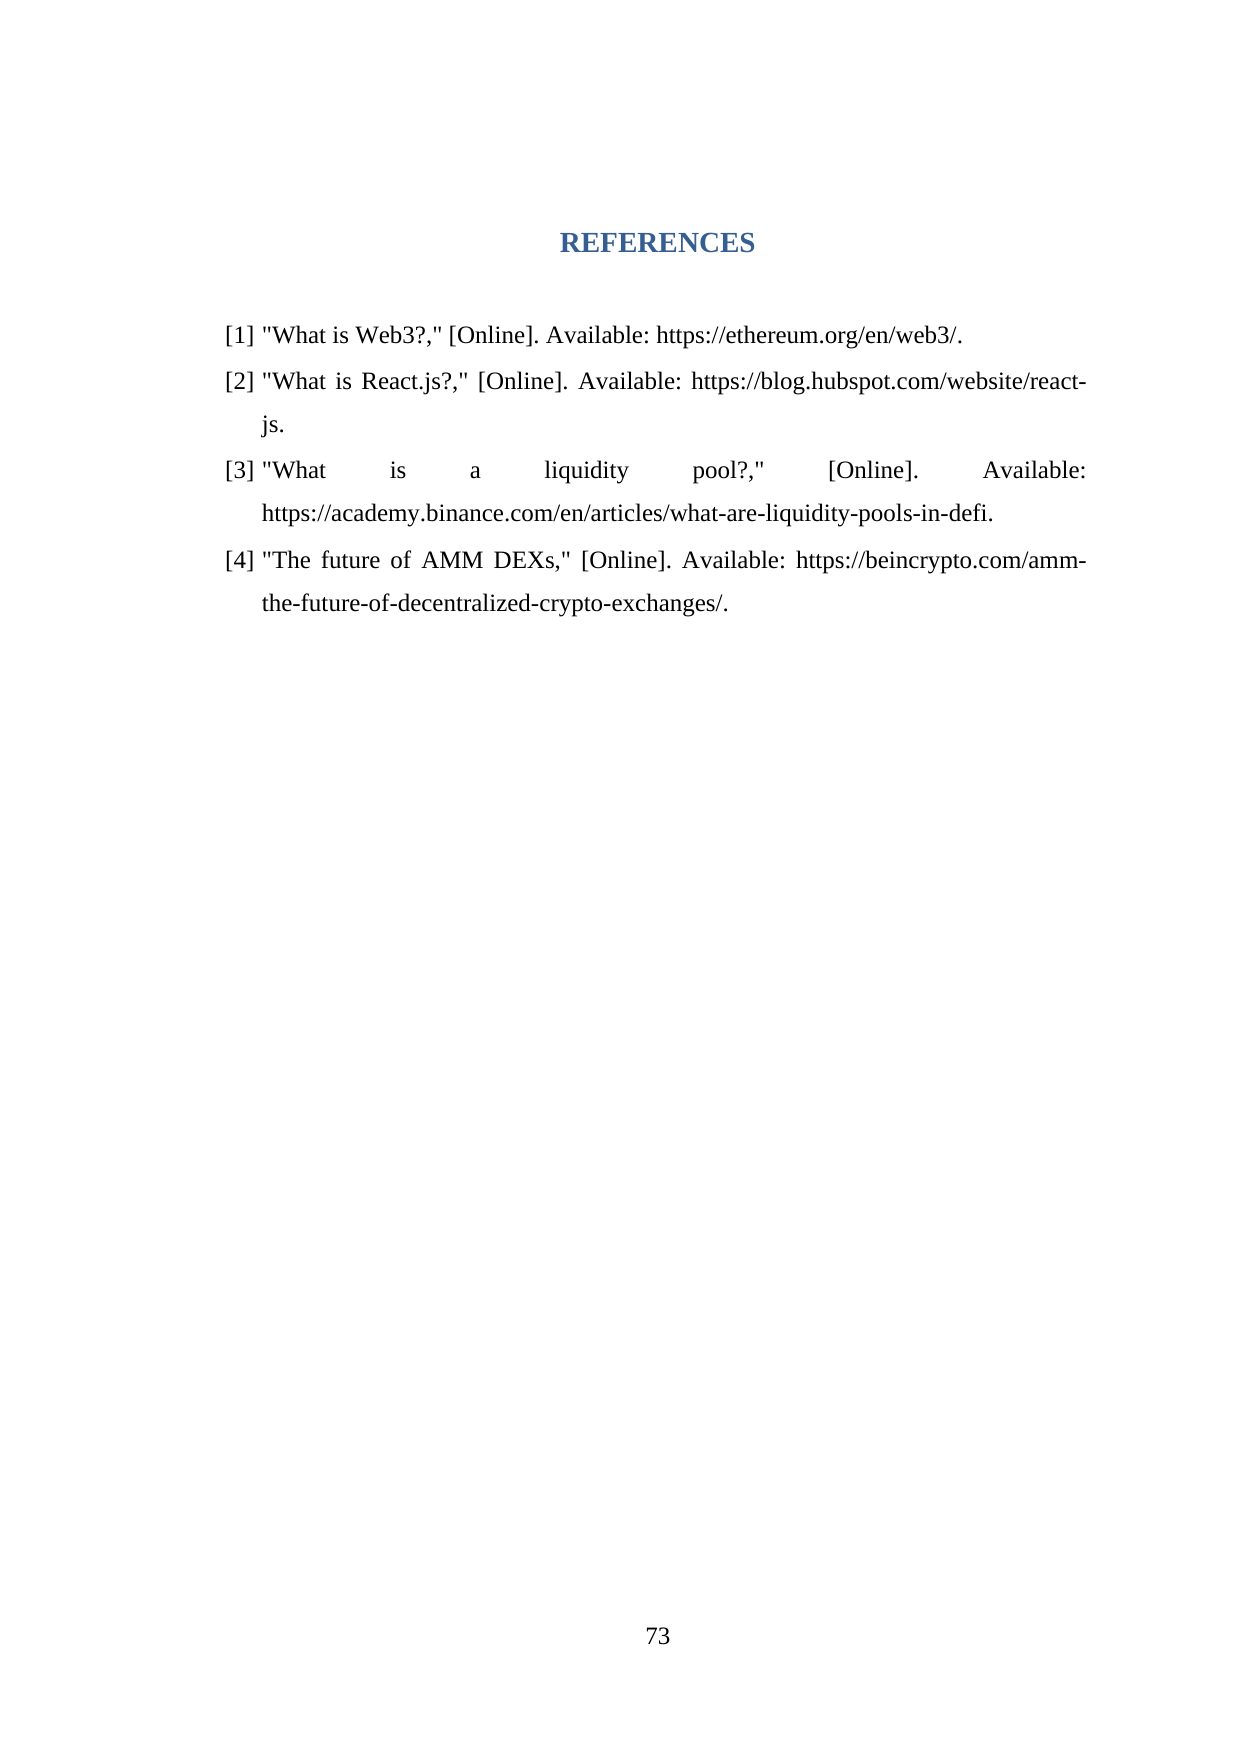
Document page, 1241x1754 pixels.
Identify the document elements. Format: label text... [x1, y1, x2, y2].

subtitle REFERENCES [225, 225, 1090, 258]
table_cell [2] [224, 365, 260, 454]
table_cell "What is a liquidity pool?," [Online]. Available: https://academy.binance.com/en/articles/what-are-liquidity-pools-in-defi. [260, 454, 1089, 543]
table_cell [4] [224, 543, 260, 632]
table_header [1] [224, 319, 260, 364]
table_cell [3] [224, 454, 260, 543]
table_header "What is Web3?," [Online]. Available: https://ethereum.org/en/web3/. [260, 319, 1089, 364]
table_cell "What is React.js?," [Online]. Available: https://blog.hubspot.com/website/react-js. [260, 365, 1089, 454]
table_cell "The future of AMM DEXs," [Online]. Available: https://beincrypto.com/amm-the-future-of-decentralized-crypto-exchanges/. [260, 543, 1089, 632]
